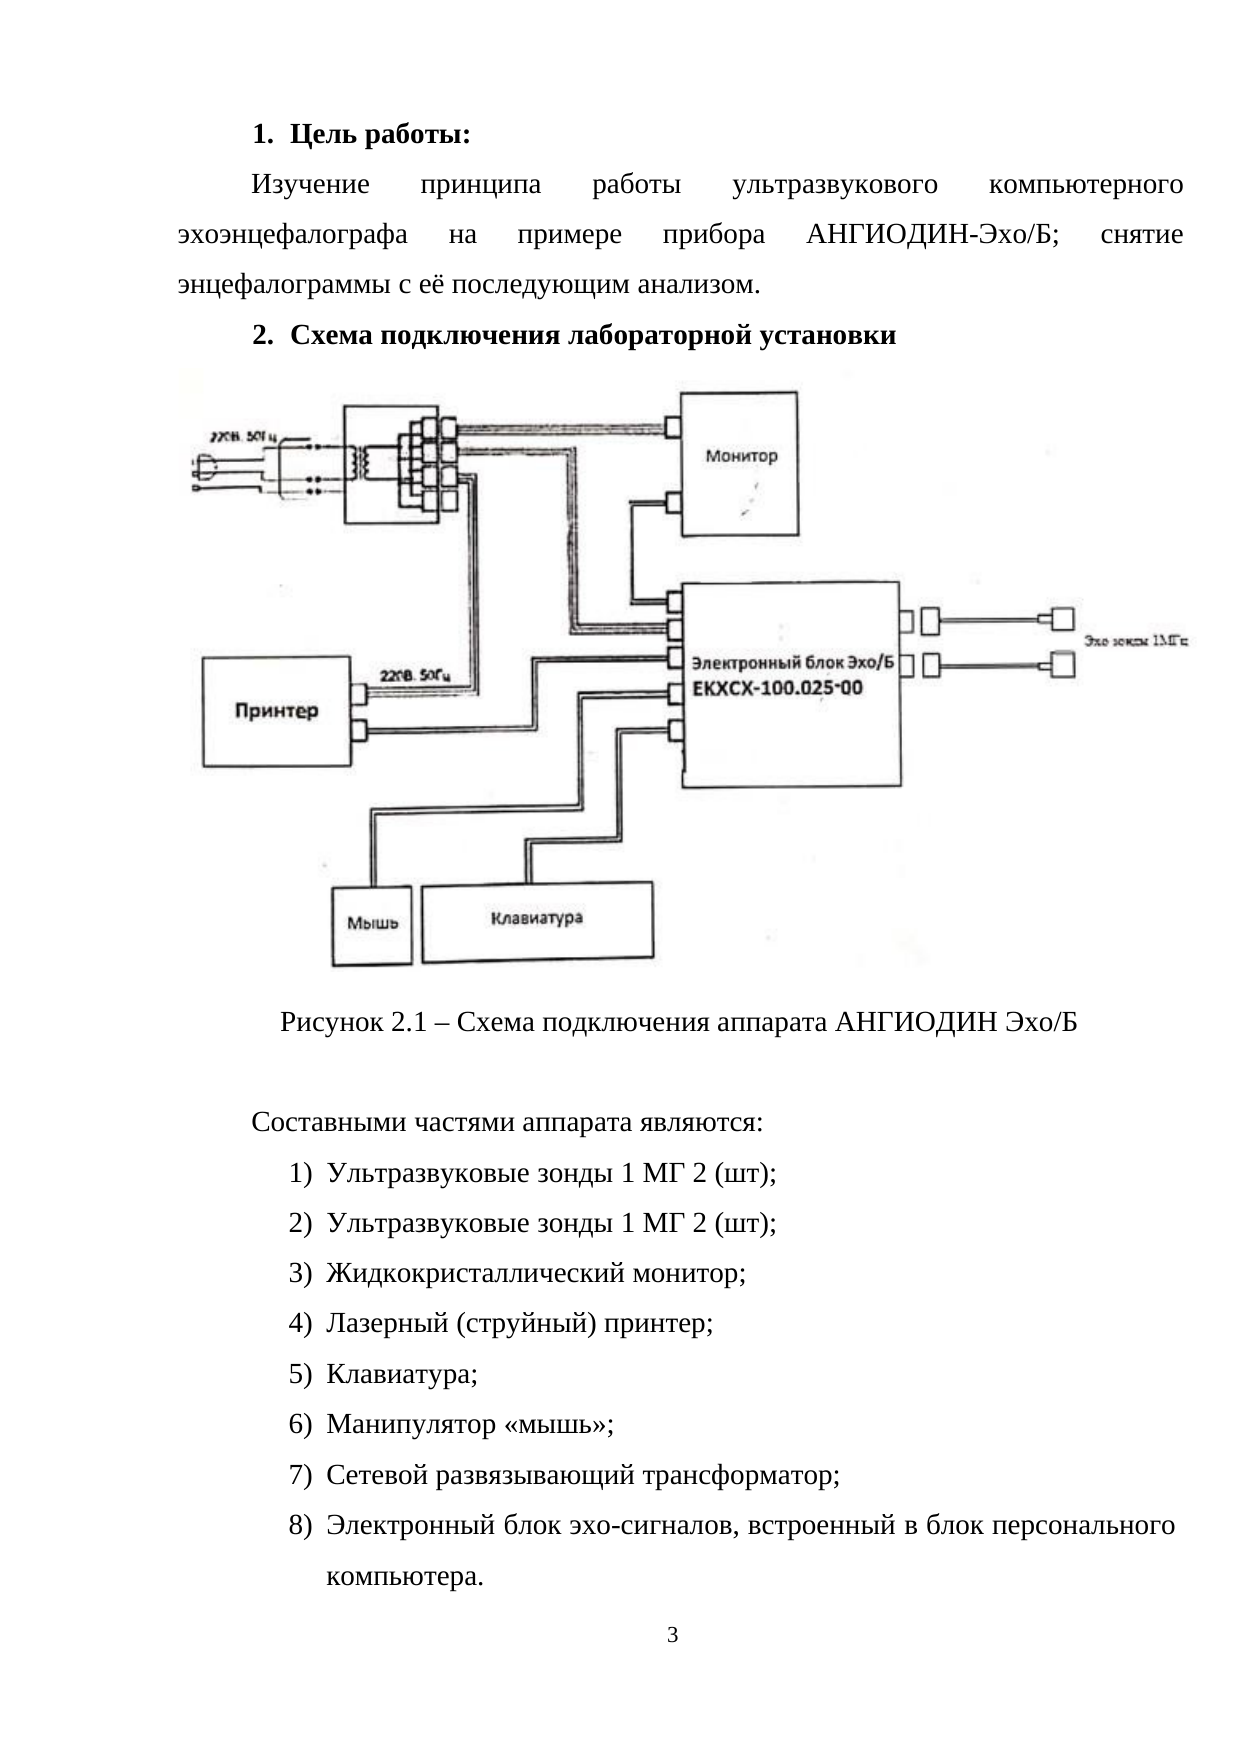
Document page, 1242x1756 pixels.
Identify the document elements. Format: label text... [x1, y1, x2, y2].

subtitle Цель работы: [252, 116, 1221, 149]
text Рисунок 2.1 – Схема подключения аппарата АНГИОДИН Эхо/Б Составными частями аппарата являются: [251, 937, 1081, 1137]
list Манипулятор «мышь»; [288, 1406, 1221, 1440]
list Ультразвуковые зонды 1 МГ 2 (шт); [288, 1205, 1221, 1239]
list Жидкокристаллический монитор; [288, 1256, 1221, 1289]
list Лазерный (струйный) принтер; [288, 1306, 1221, 1339]
picture [178, 368, 1197, 972]
text Изучение принципа работы ультразвукового компьютерного эхоэнцефалографа на примере прибора АНГИОДИН-Эхо/Б; снятие энцефалограммы с её последующим анализом. [177, 166, 1184, 300]
list Сетевой развязывающий трансформатор; [288, 1457, 1221, 1490]
subtitle Схема подключения лабораторной установки [252, 317, 1221, 351]
list Электронный блок эхо-сигналов, встроенный в блок персонального компьютера. [288, 1507, 1180, 1591]
list Ультразвуковые зонды 1 МГ 2 (шт); [288, 1155, 1221, 1188]
list Клавиатура; [288, 1356, 1221, 1390]
